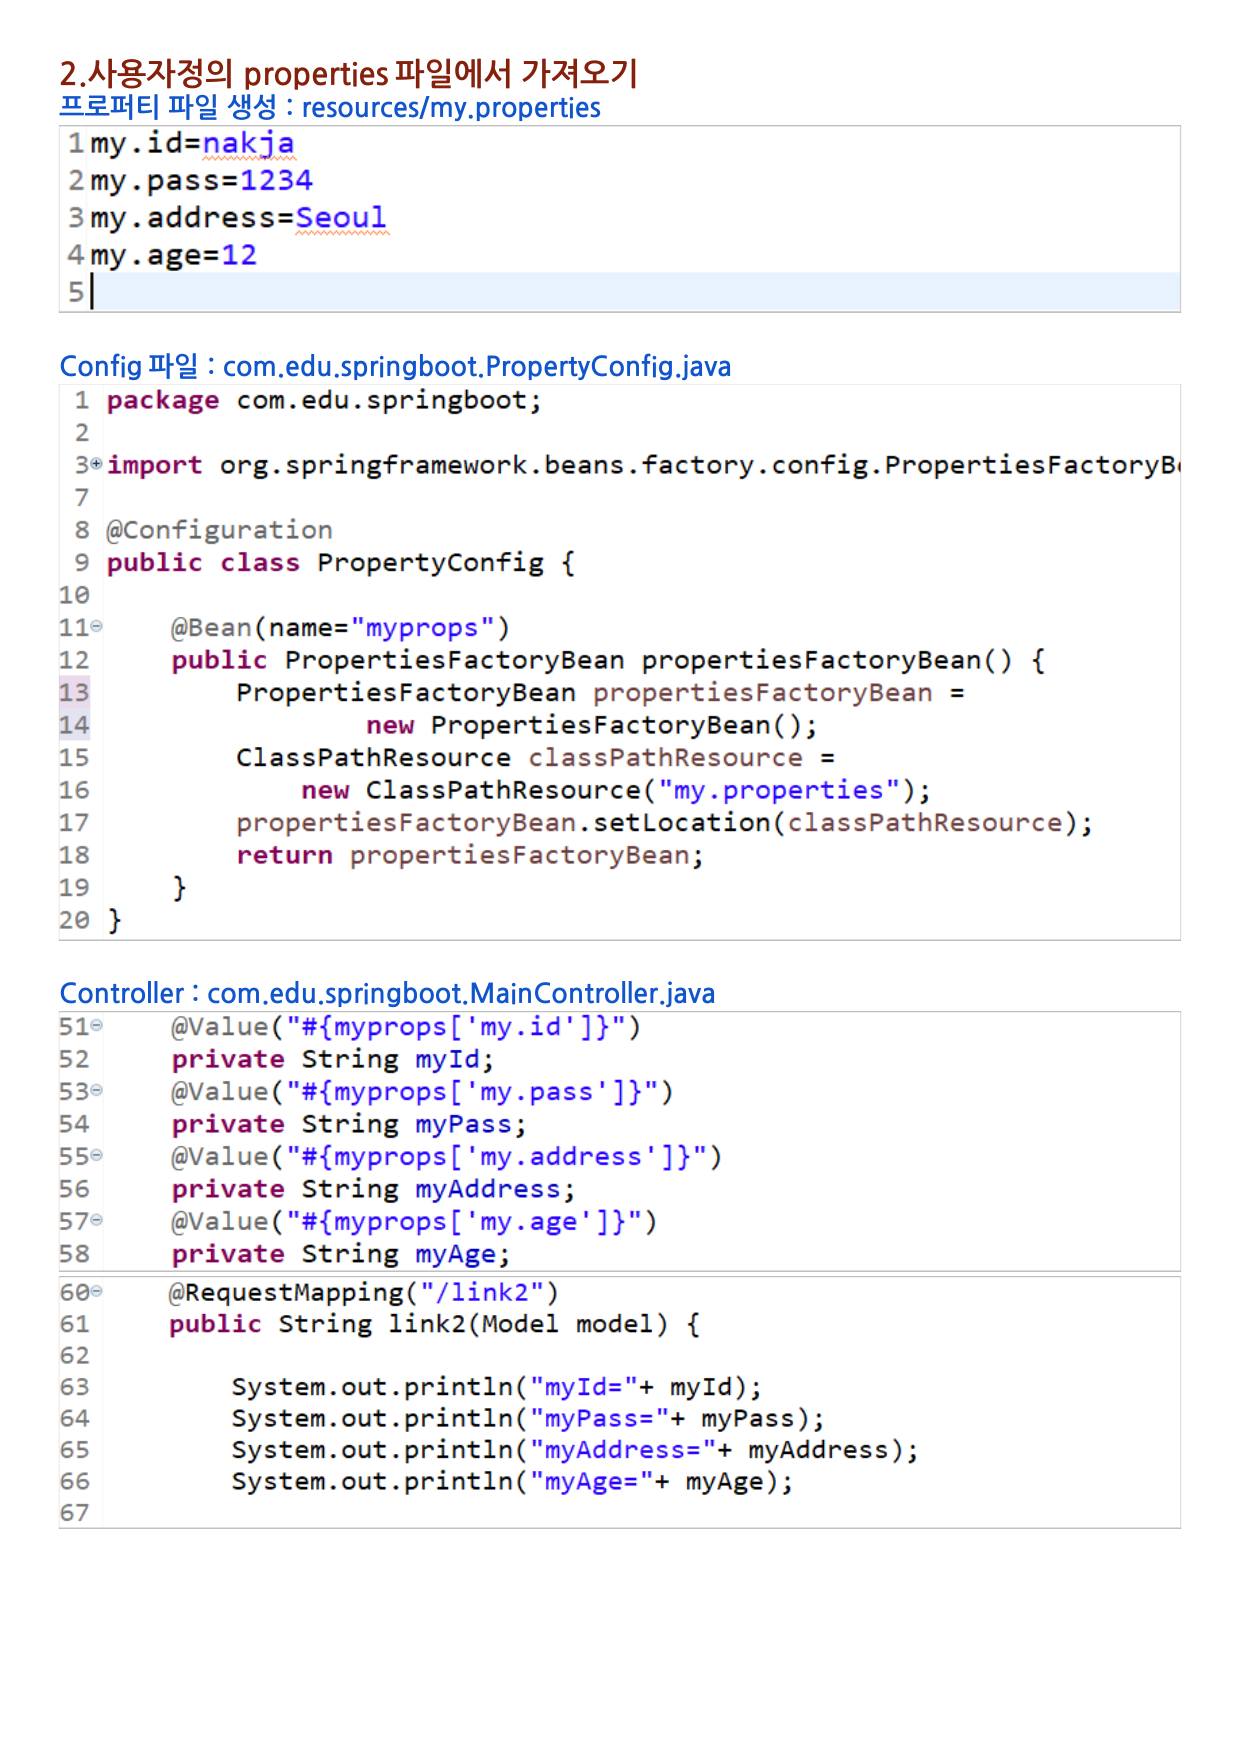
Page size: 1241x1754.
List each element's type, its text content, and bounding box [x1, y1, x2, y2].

picture [58, 1276, 1182, 1529]
picture [58, 125, 1182, 313]
picture [58, 384, 1182, 941]
picture [58, 1011, 1182, 1272]
subtitle Config파일 : com.edu.springboot.PropertyConfig.java [59, 353, 1181, 380]
subtitle Controller : com.edu.springboot.MainController.java [59, 981, 1181, 1008]
subtitle 프로퍼티 파일 생성 : resources/my.properties [59, 94, 1181, 121]
subtitle 2.사용자정의 properties파일에서 가져오기 [59, 59, 1181, 90]
